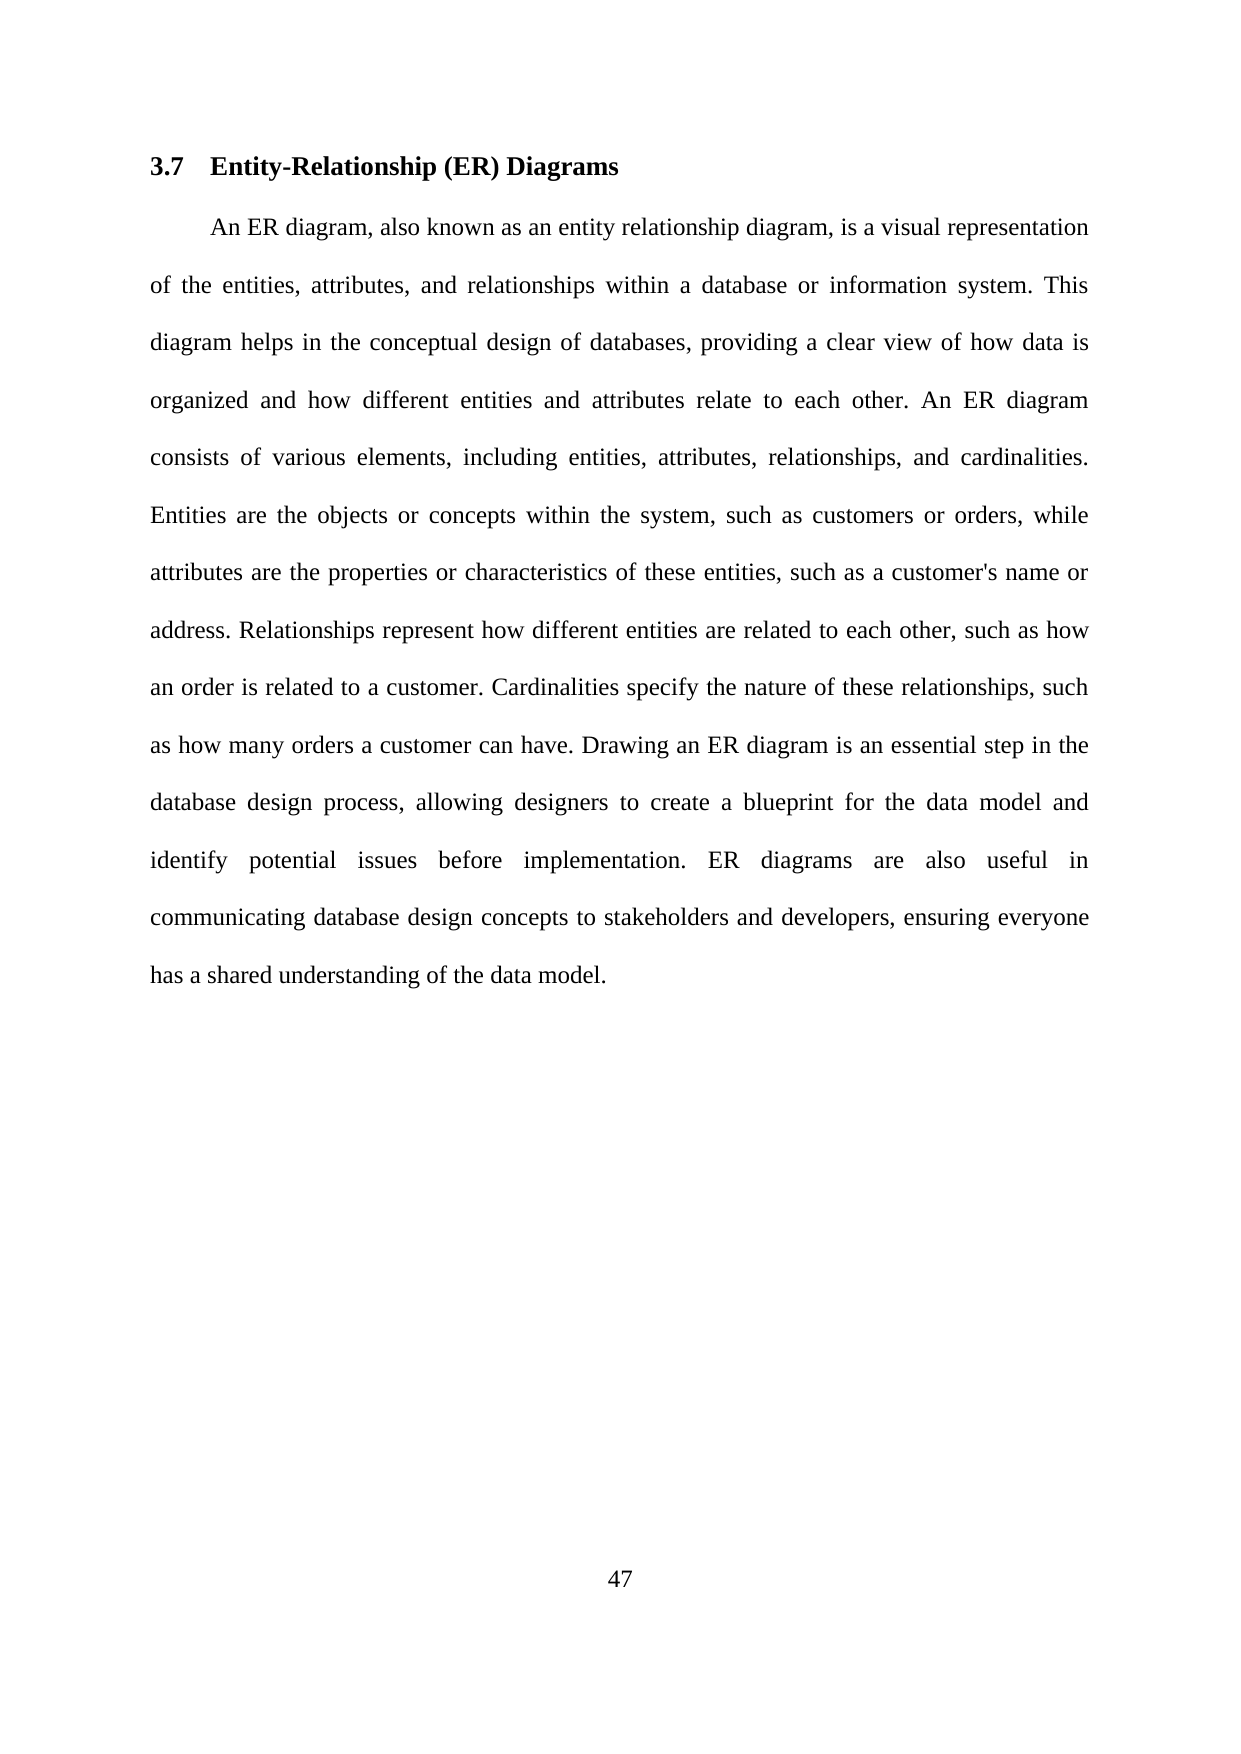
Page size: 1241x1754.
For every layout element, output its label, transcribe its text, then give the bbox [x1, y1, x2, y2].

text An ER diagram, also known as an entity relationship diagram, is a visual representation of the entities, attributes, and relationships within a database or information system. This diagram helps in the conceptual design of databases, providing a clear view of how data is organized and how different entities and attributes relate to each other. An ER diagram consists of various elements, including entities, attributes, relationships, and cardinalities. Entities are the objects or concepts within the system, such as customers or orders, while attributes are the properties or characteristics of these entities, such as a customer's name or address. Relationships represent how different entities are related to each other, such as how an order is related to a customer. Cardinalities specify the nature of these relationships, such as how many orders a customer can have. Drawing an ER diagram is an essential step in the database design process, allowing designers to create a blueprint for the data model and identify potential issues before implementation. ER diagrams are also useful in communicating database design concepts to stakeholders and developers, ensuring everyone has a shared understanding of the data model. [150, 212, 1090, 988]
subtitle Entity-Relationship (ER) Diagrams [150, 150, 1090, 181]
